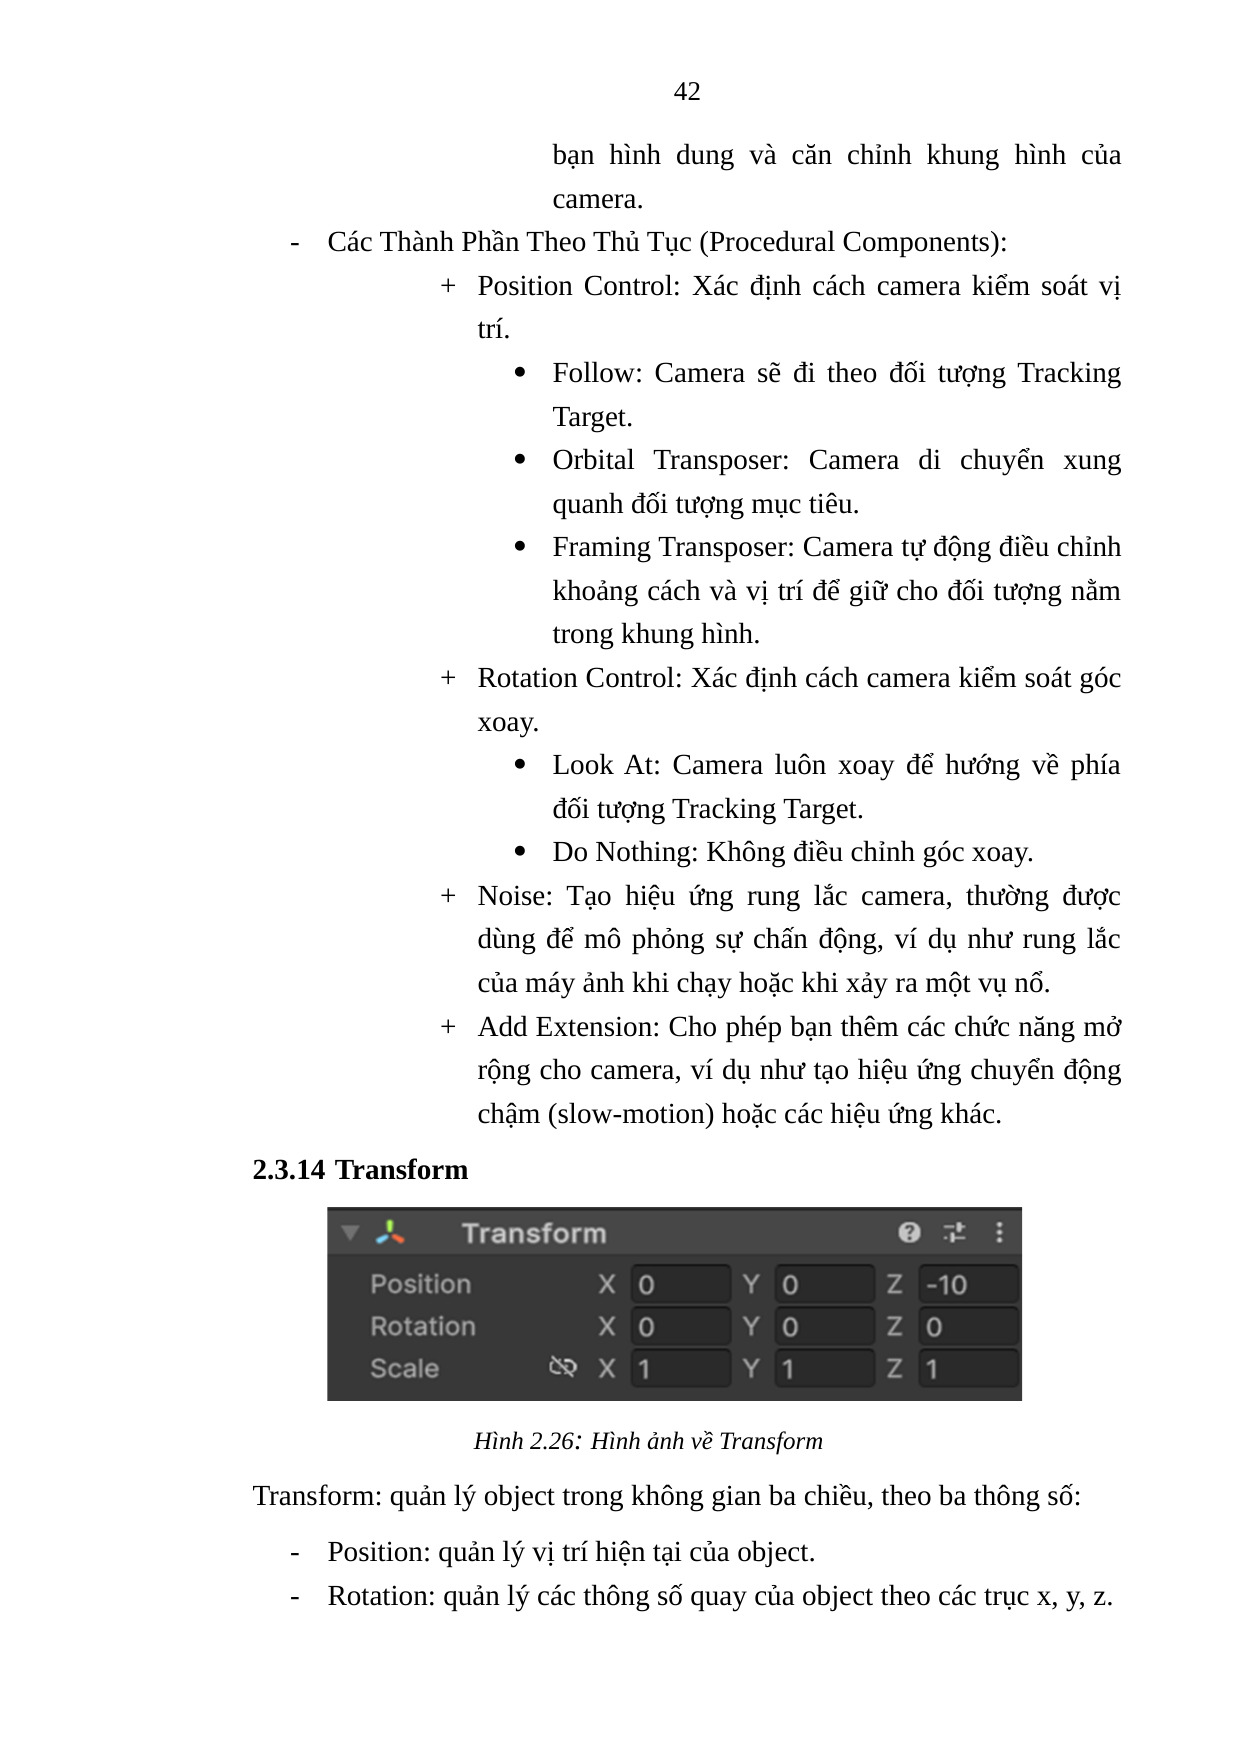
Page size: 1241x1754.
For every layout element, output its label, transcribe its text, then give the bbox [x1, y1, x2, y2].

text Transform: quản lý object trong không gian ba chiều, theo ba thông số: [177, 1478, 1122, 1512]
list Position: quản lý vị trí hiện tại của object. [290, 1534, 1122, 1568]
list Framing Transposer: Camera tự động điều chỉnh khoảng cách và vị trí để giữ cho đối tượng nằm trong khung hình. [515, 529, 1122, 650]
list Noise: Tạo hiệu ứng rung lắc camera, thường được dùng để mô phỏng sự chấn động, ví dụ như rung lắc của máy ảnh khi chạy hoặc khi xảy ra một vụ nổ. [440, 878, 1122, 999]
list Rotation Control: Xác định cách camera kiểm soát góc xoay. [440, 660, 1122, 737]
list Follow: Camera sẽ đi theo đối tượng Tracking Target. [515, 355, 1122, 432]
list Orbital Transposer: Camera di chuyển xung quanh đối tượng mục tiêu. [515, 442, 1122, 519]
list Do Nothing: Không điều chỉnh góc xoay. [515, 834, 1122, 868]
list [515, 137, 1122, 214]
list Look At: Camera luôn xoay để hướng về phía đối tượng Tracking Target. [515, 747, 1122, 824]
list Các Thành Phần Theo Thủ Tục (Procedural Components): [290, 224, 1122, 258]
picture [327, 1207, 1023, 1401]
list Add Extension: Cho phép bạn thêm các chức năng mở rộng cho camera, ví dụ như tạo hiệu ứng chuyển động chậm (slow-motion) hoặc các hiệu ứng khác. [440, 1009, 1122, 1129]
list Rotation: quản lý các thông số quay của object theo các trục x, y, z. [290, 1578, 1122, 1611]
list Position Control: Xác định cách camera kiểm soát vị trí. [440, 268, 1122, 345]
subtitle Transform [252, 1152, 1122, 1185]
